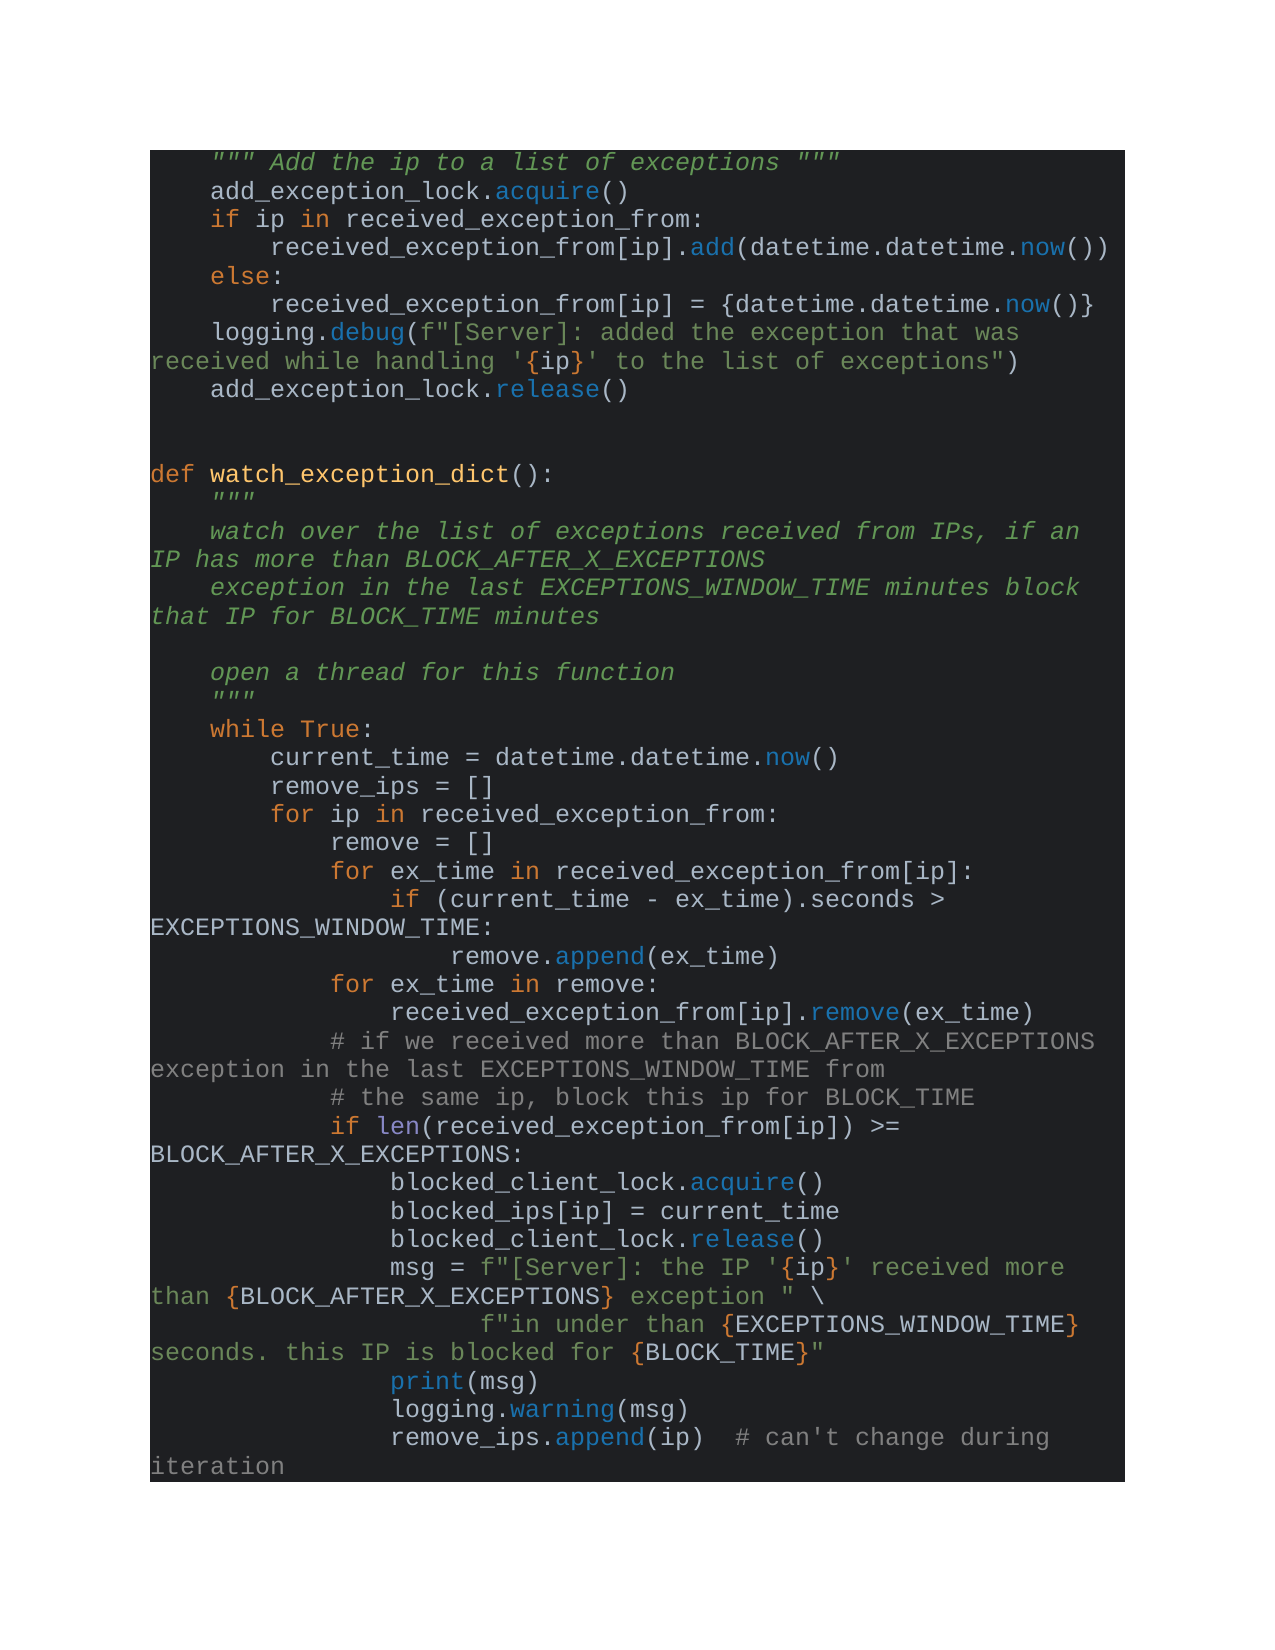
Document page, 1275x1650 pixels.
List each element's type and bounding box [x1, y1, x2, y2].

text [150, 150, 1125, 1482]
